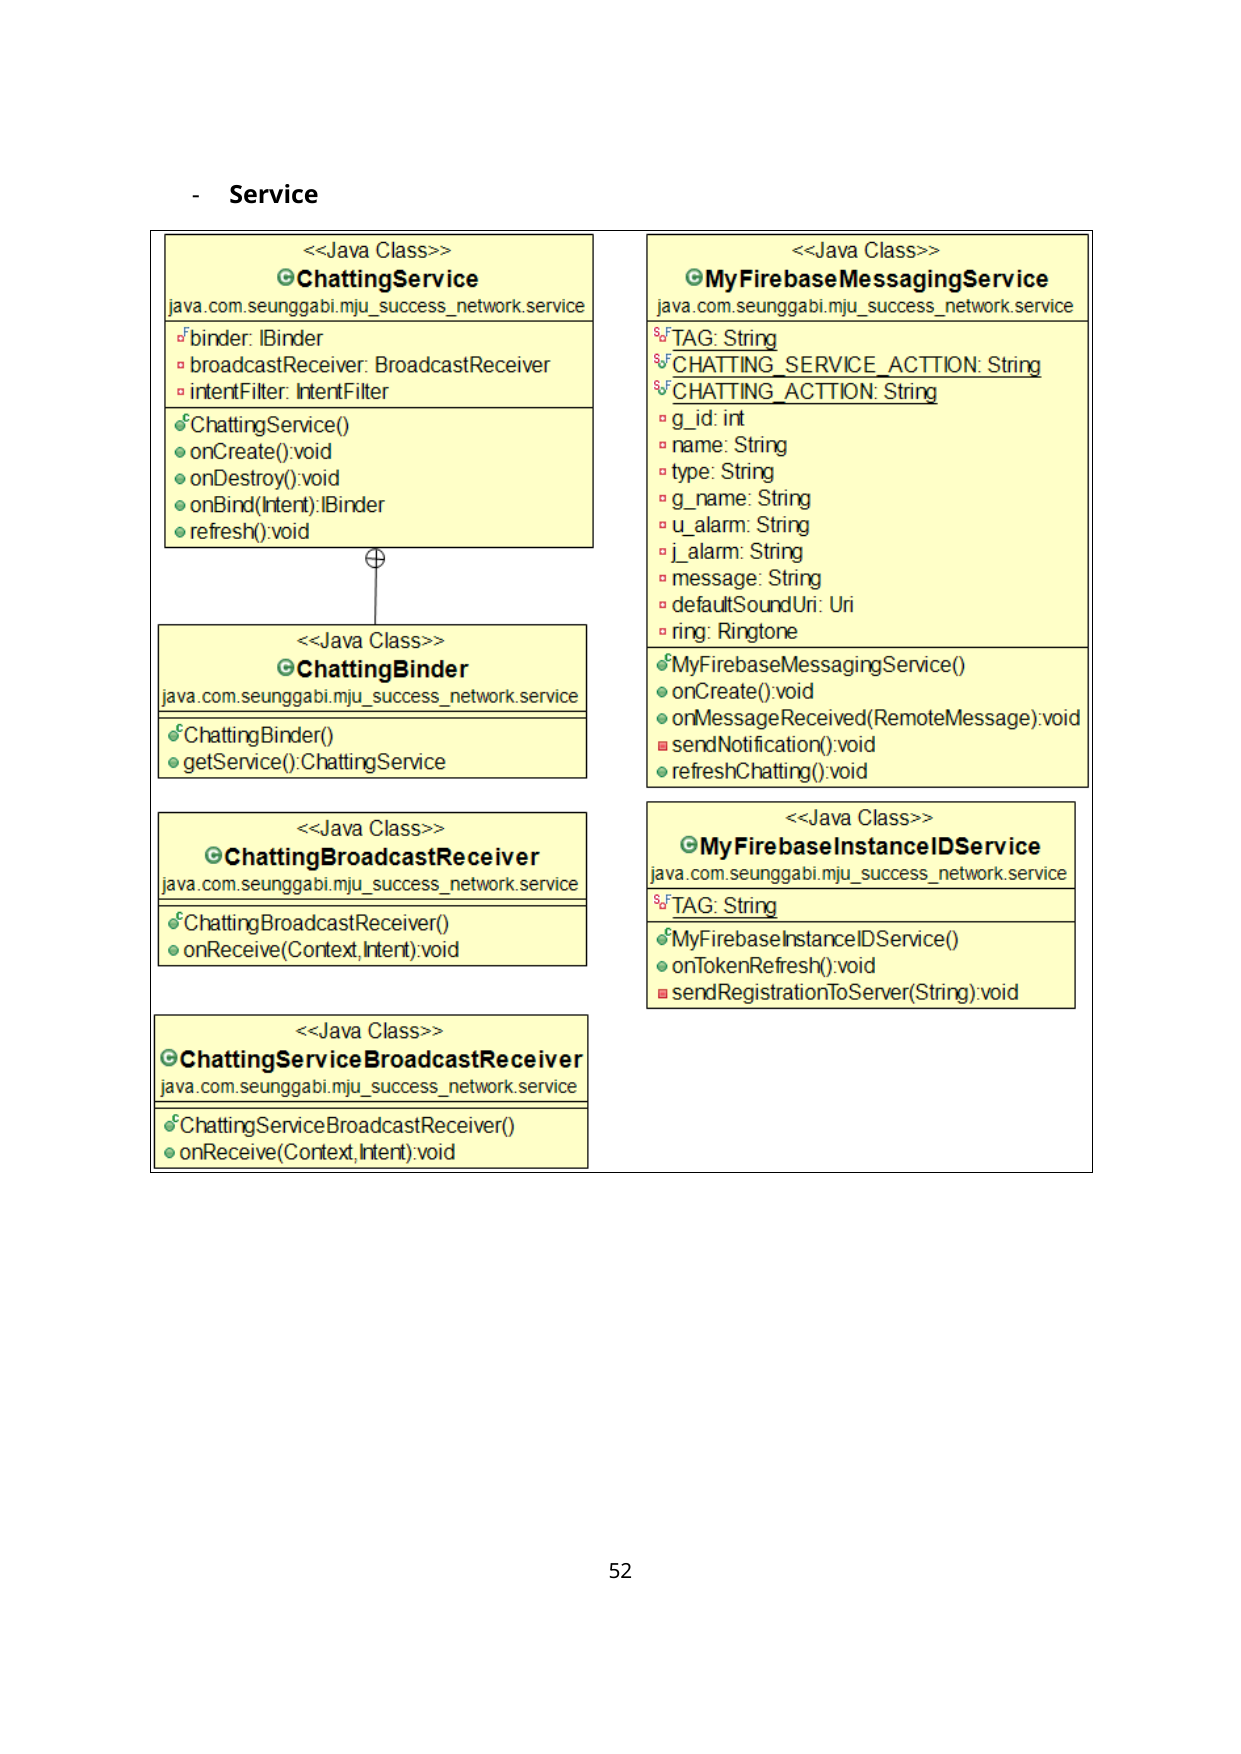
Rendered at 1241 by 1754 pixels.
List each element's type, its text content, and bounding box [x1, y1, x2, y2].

list Service [192, 177, 1090, 211]
picture [151, 231, 1092, 1172]
